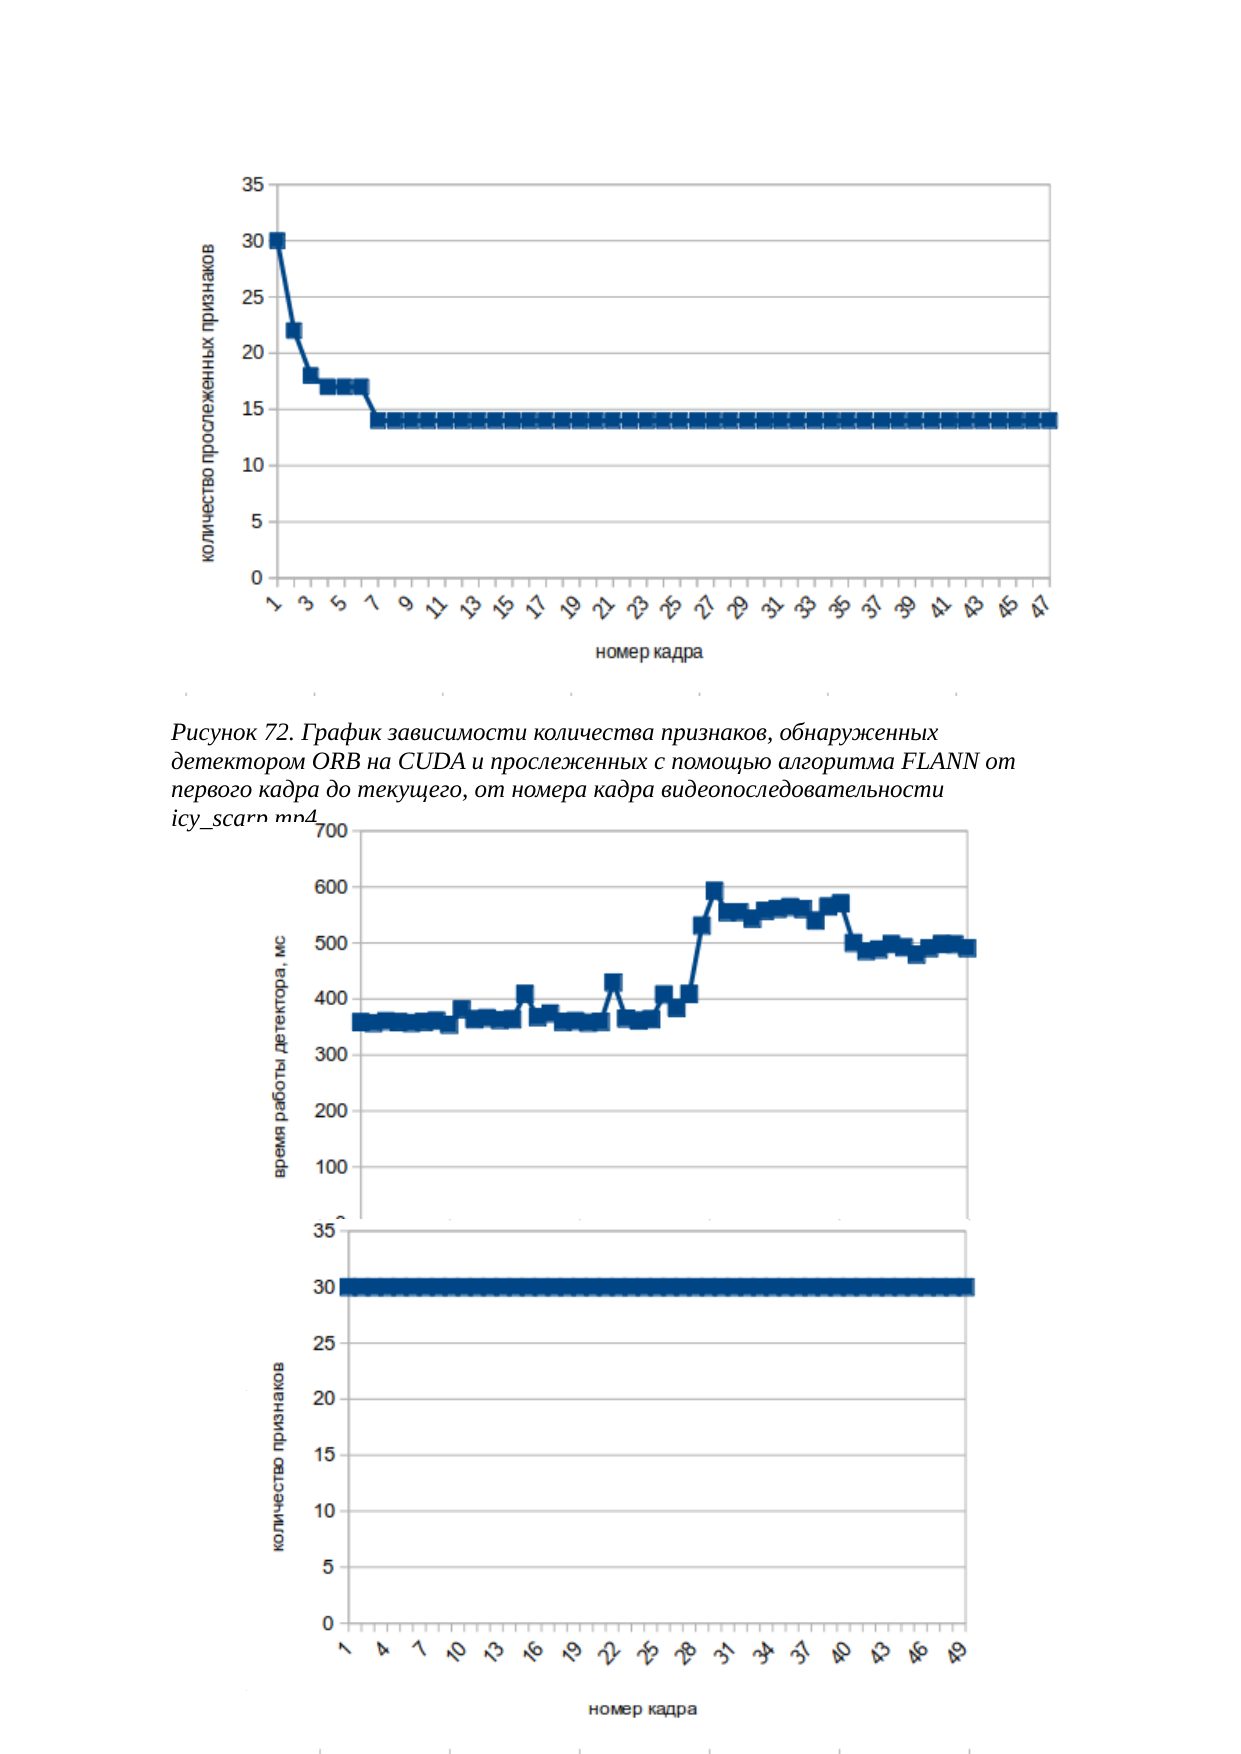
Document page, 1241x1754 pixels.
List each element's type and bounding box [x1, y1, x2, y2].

picture [171, 168, 1070, 696]
picture [246, 822, 994, 1754]
